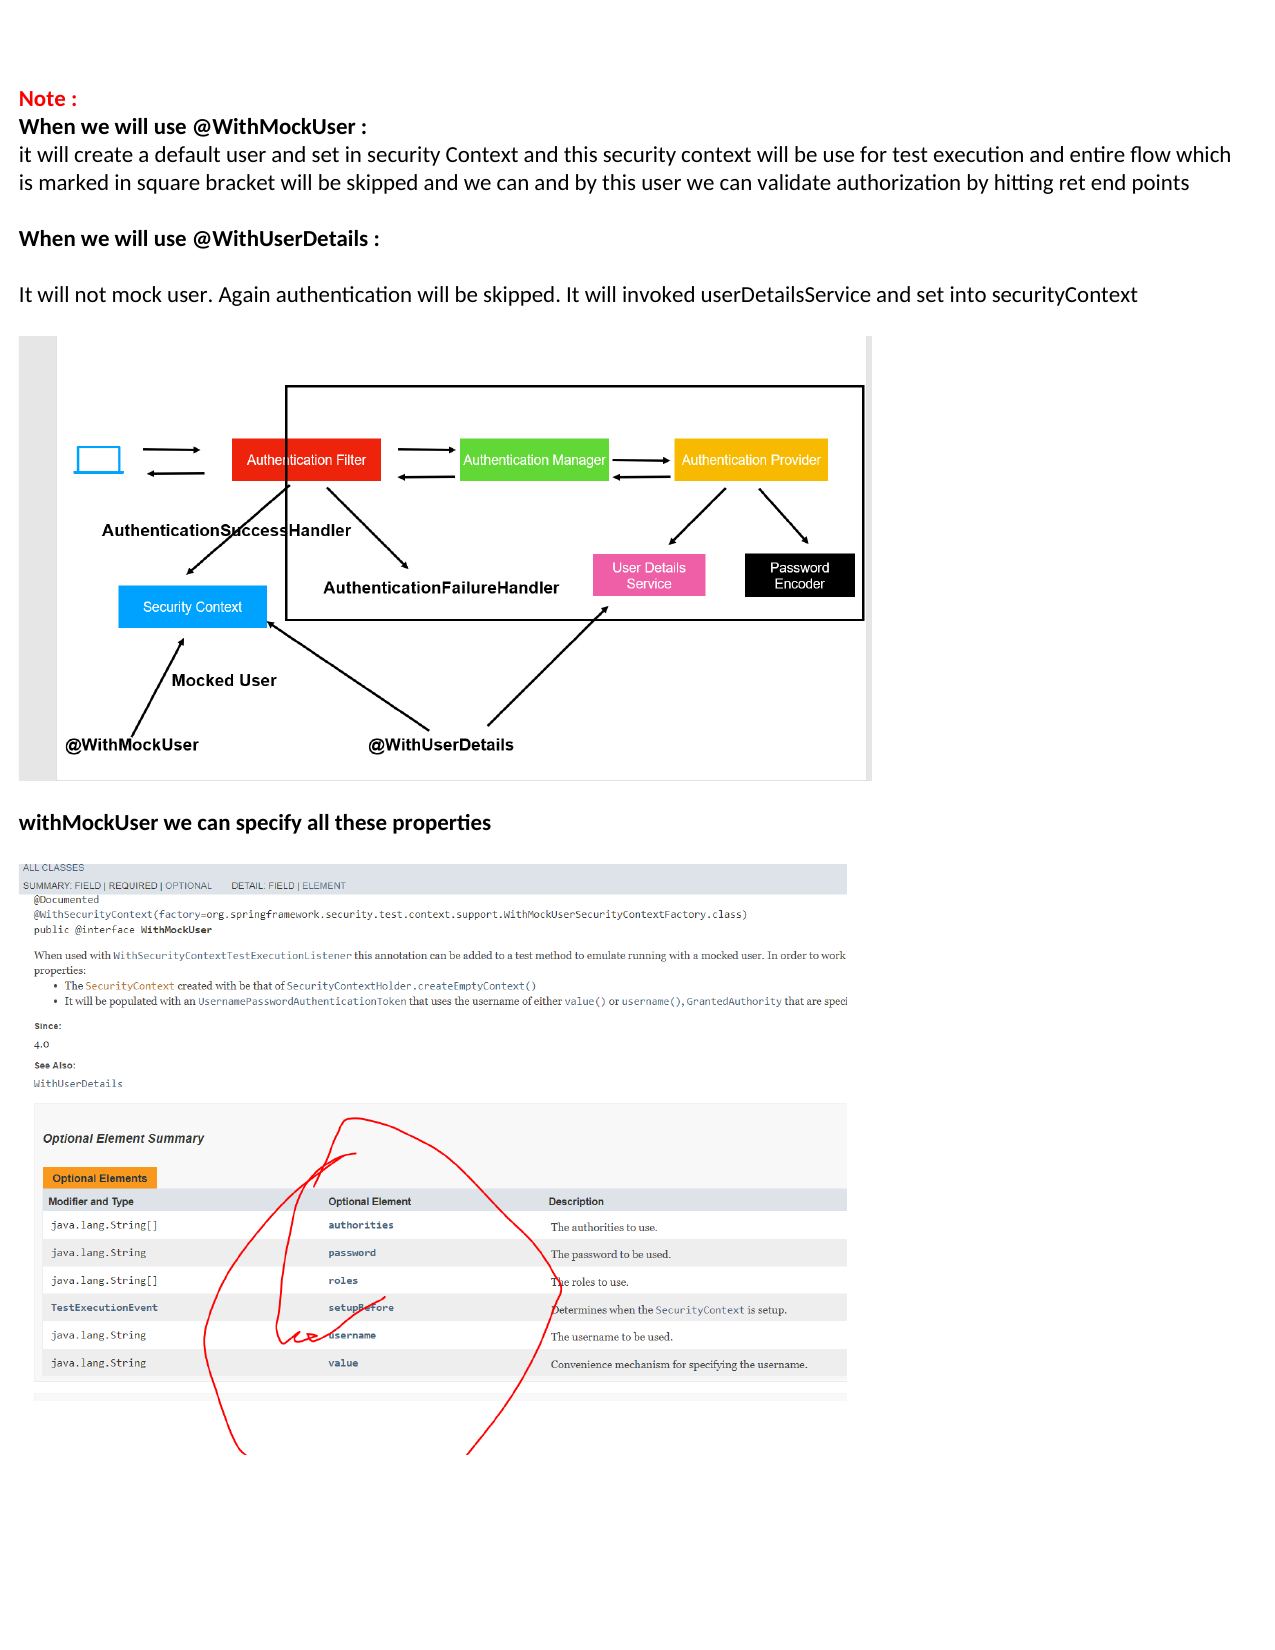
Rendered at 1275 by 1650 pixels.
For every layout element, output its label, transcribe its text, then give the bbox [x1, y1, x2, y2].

picture [18, 864, 847, 1455]
text When we will use @WithUserDetails : [19, 224, 1247, 252]
text Note : [19, 84, 1247, 112]
text It will not mock user. Again authentication will be skipped. It will invoked userDetailsService and set into securityContext [19, 280, 1247, 308]
text When we will use @WithMockUser : [19, 112, 1247, 140]
text it will create a default user and set in security Context and this security context will be use for test execution and entire flow which is marked in square bracket will be skipped and we can and by this user we can validate authorization by hitting ret end points [19, 140, 1247, 196]
text withMockUser we can specify all these properties [19, 808, 1247, 836]
picture [18, 336, 872, 781]
